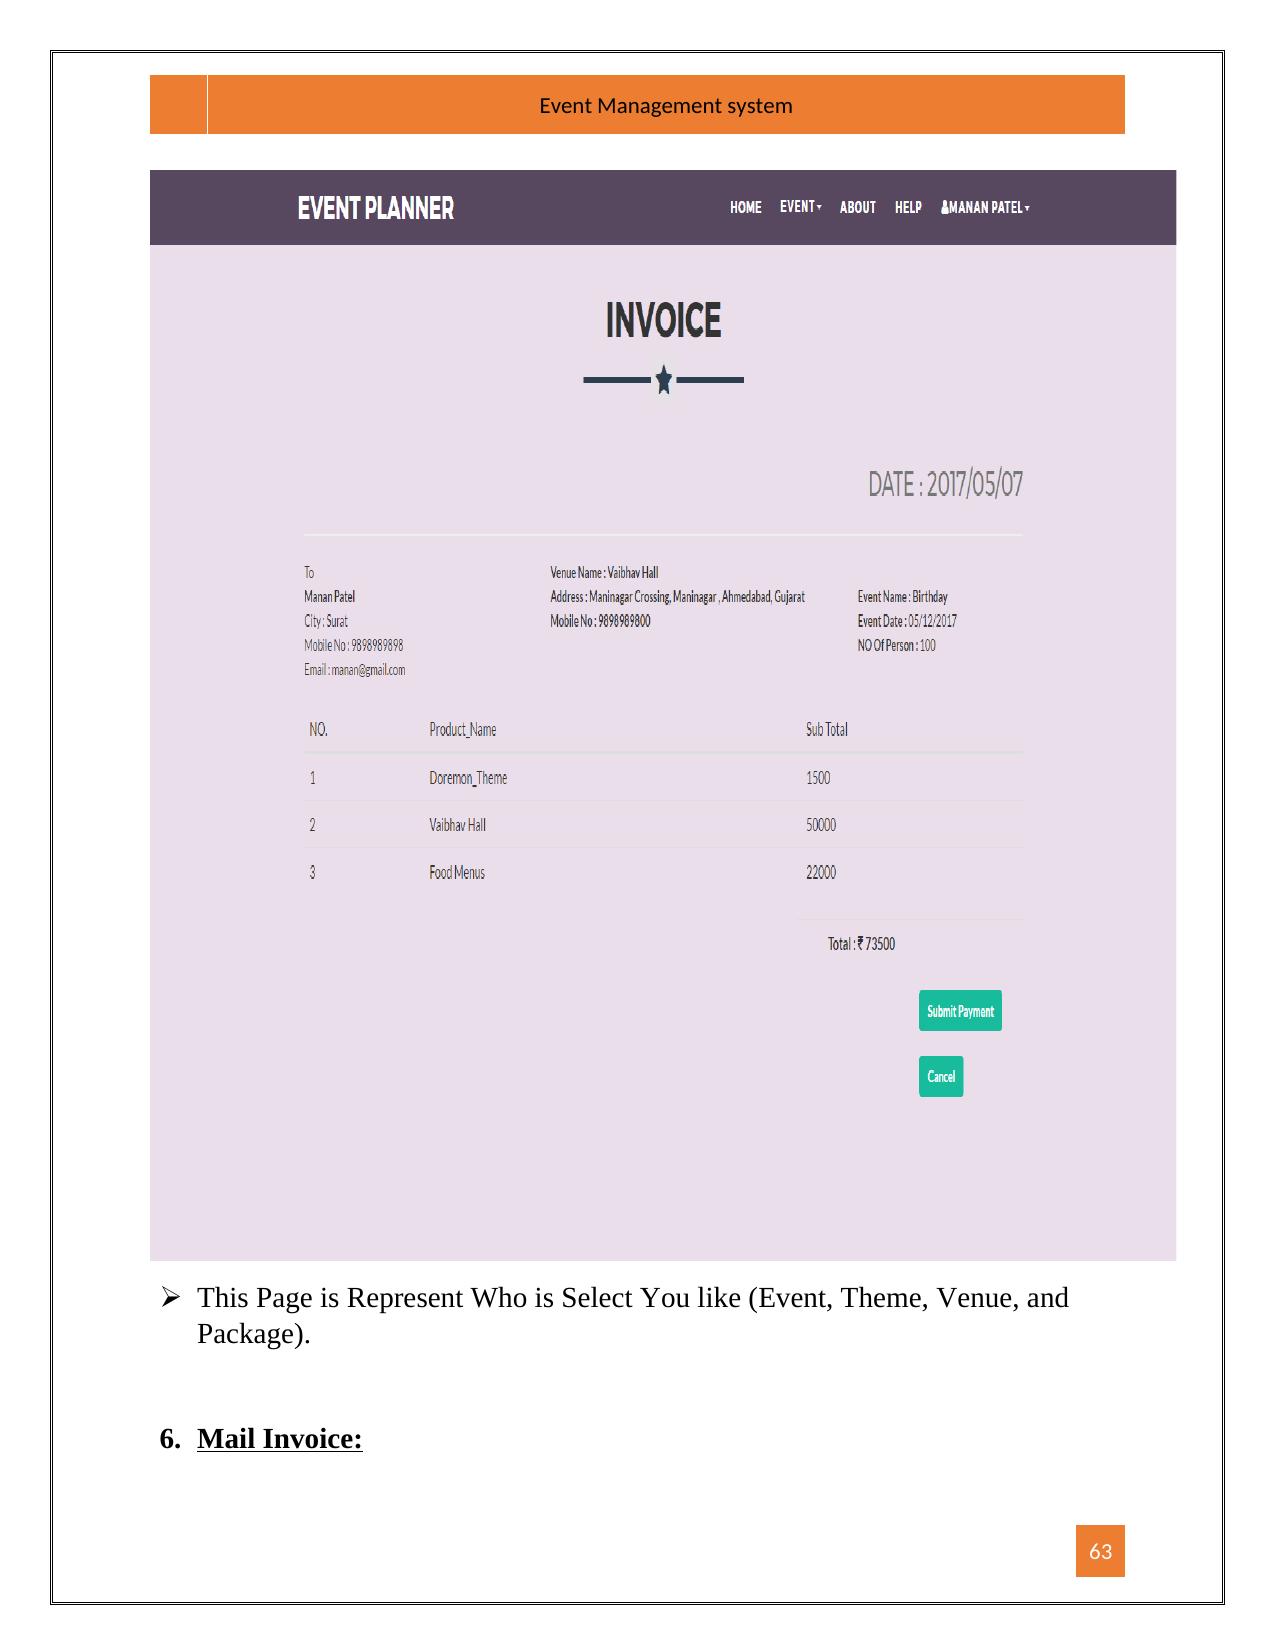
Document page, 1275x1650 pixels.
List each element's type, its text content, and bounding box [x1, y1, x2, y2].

list Mail Invoice: [159, 1422, 1125, 1455]
picture [150, 170, 1177, 1261]
list This Page is Represent Who is Select You like (Event, Theme, Venue, and Package). [159, 1280, 1125, 1349]
